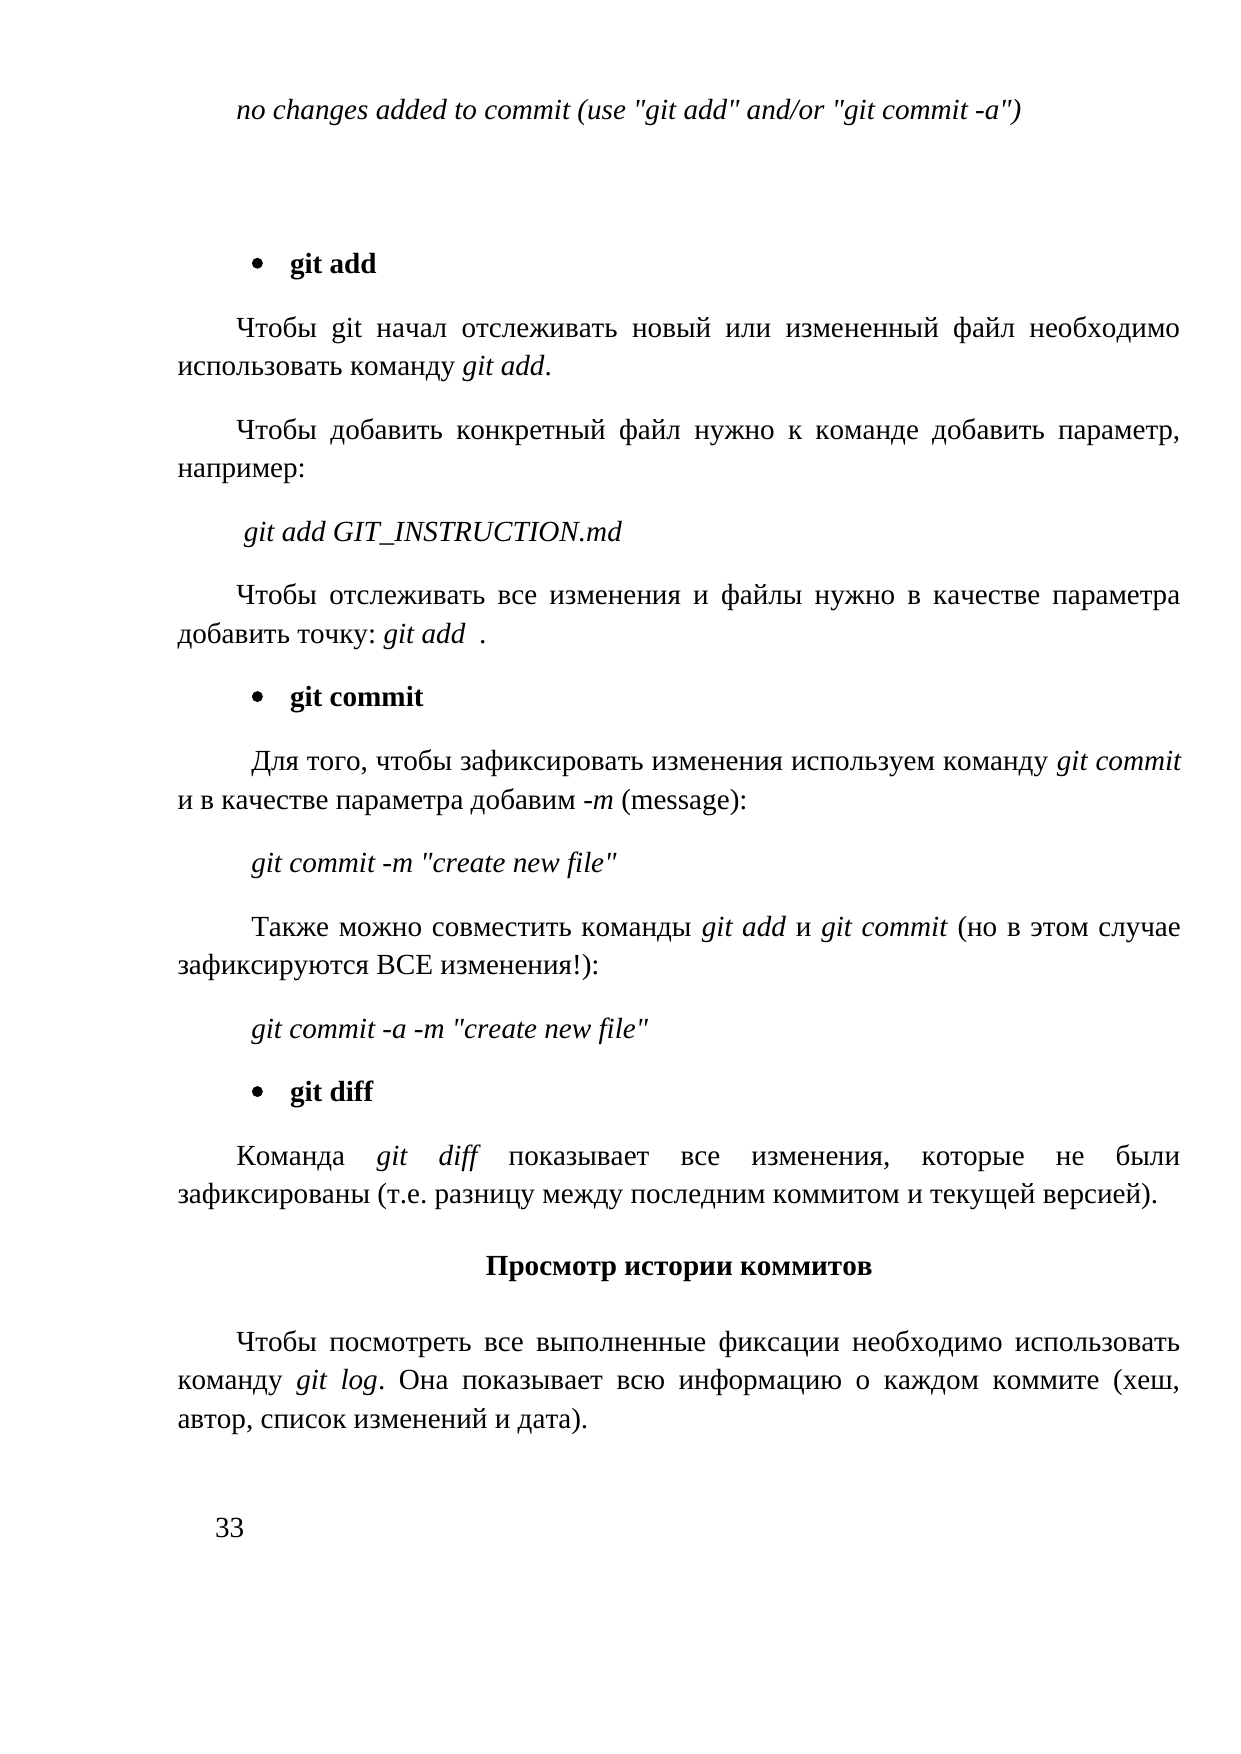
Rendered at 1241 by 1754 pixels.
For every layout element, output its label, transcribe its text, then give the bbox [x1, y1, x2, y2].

text Чтобы посмотреть все выполненные фиксации необходимо использовать команду git log. Она показывает всю информацию о каждом коммите (хеш, автор, список изменений и дата). [177, 1324, 1181, 1434]
text git commit -m "create new file" [177, 845, 1181, 879]
text no changes added to commit (use "git add" and/or "git commit -a") [177, 92, 1181, 126]
list git commit [252, 679, 1181, 713]
text git add GIT_INSTRUCTION.md [177, 514, 1181, 547]
text Чтобы добавить конкретный файл нужно к команде добавить параметр, например: [177, 412, 1181, 484]
text Чтобы git начал отслеживать новый или измененный файл необходимо использовать команду git add. [177, 310, 1181, 382]
text git commit -a -m "create new file" [177, 1011, 1181, 1044]
text Команда git diff показывает все изменения, которые не были зафиксированы (т.е. разницу между последним коммитом и текущей версией). [177, 1138, 1181, 1210]
subtitle Просмотр истории коммитов [177, 1248, 1181, 1282]
text Также можно совместить команды git add и git commit (но в этом случае зафиксируются ВСЕ изменения!): [177, 909, 1181, 981]
list git add [252, 246, 1181, 280]
text Чтобы отслеживать все изменения и файлы нужно в качестве параметра добавить точку: git add . [177, 577, 1181, 649]
text Для того, чтобы зафиксировать изменения используем команду git commit и в качестве параметра добавим -m (message): [177, 743, 1181, 815]
list git diff [252, 1074, 1181, 1108]
